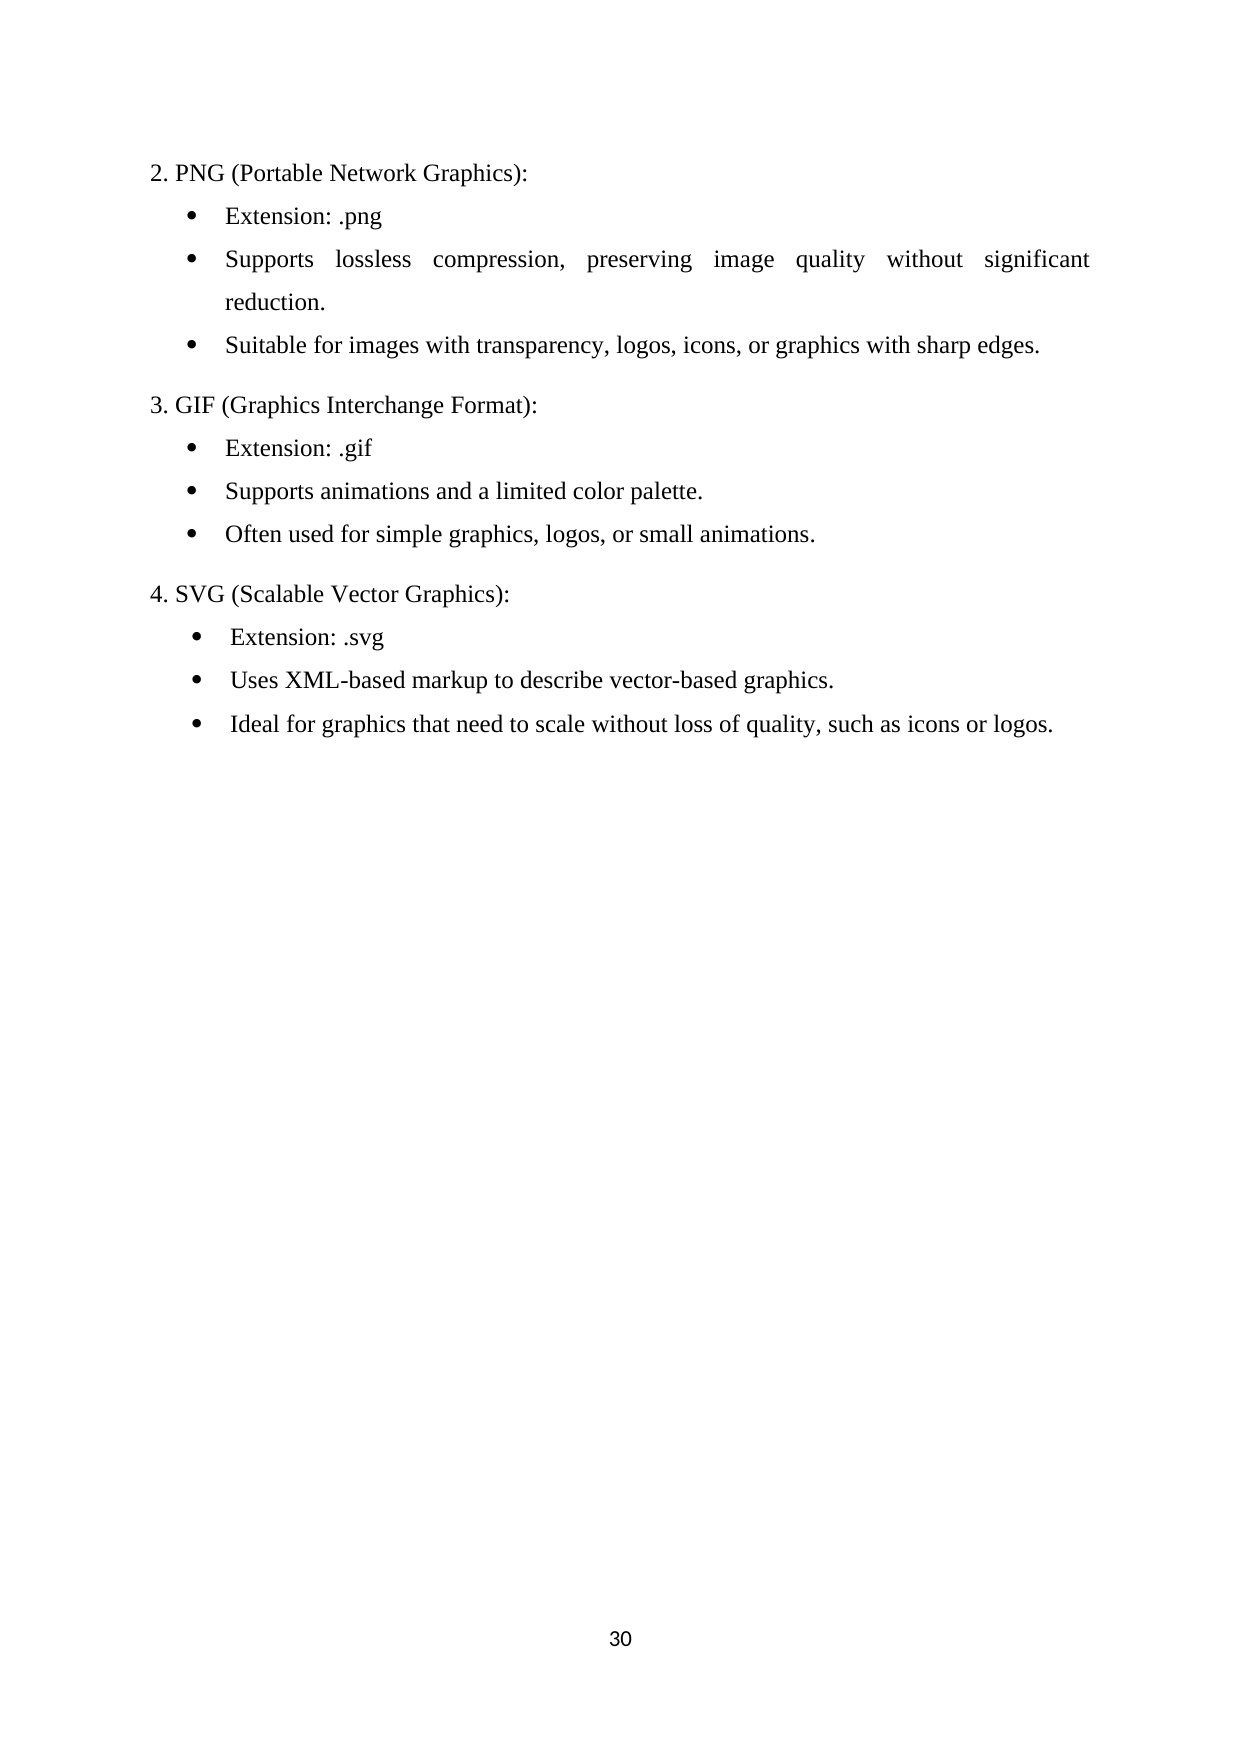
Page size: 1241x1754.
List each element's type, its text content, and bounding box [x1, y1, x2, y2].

list Ideal for graphics that need to scale without loss of quality, such as icons or logos. [192, 709, 1090, 737]
text 3. GIF (Graphics Interchange Format): [150, 390, 1090, 419]
text 4. SVG (Scalable Vector Graphics): [150, 579, 1090, 608]
list Supports animations and a limited color palette. [187, 476, 1090, 505]
list Uses XML-based markup to describe vector-based graphics. [192, 666, 1090, 694]
list Suitable for images with transparency, logos, icons, or graphics with sharp edges. [187, 330, 1090, 359]
list Often used for simple graphics, logos, or small animations. [187, 519, 1090, 548]
list Supports lossless compression, preserving image quality without significant reduction. [187, 244, 1090, 316]
list Extension: .svg [192, 622, 1090, 651]
list Extension: .gif [187, 433, 1090, 462]
list Extension: .png [187, 201, 1090, 230]
text 2. PNG (Portable Network Graphics): [150, 158, 1090, 187]
